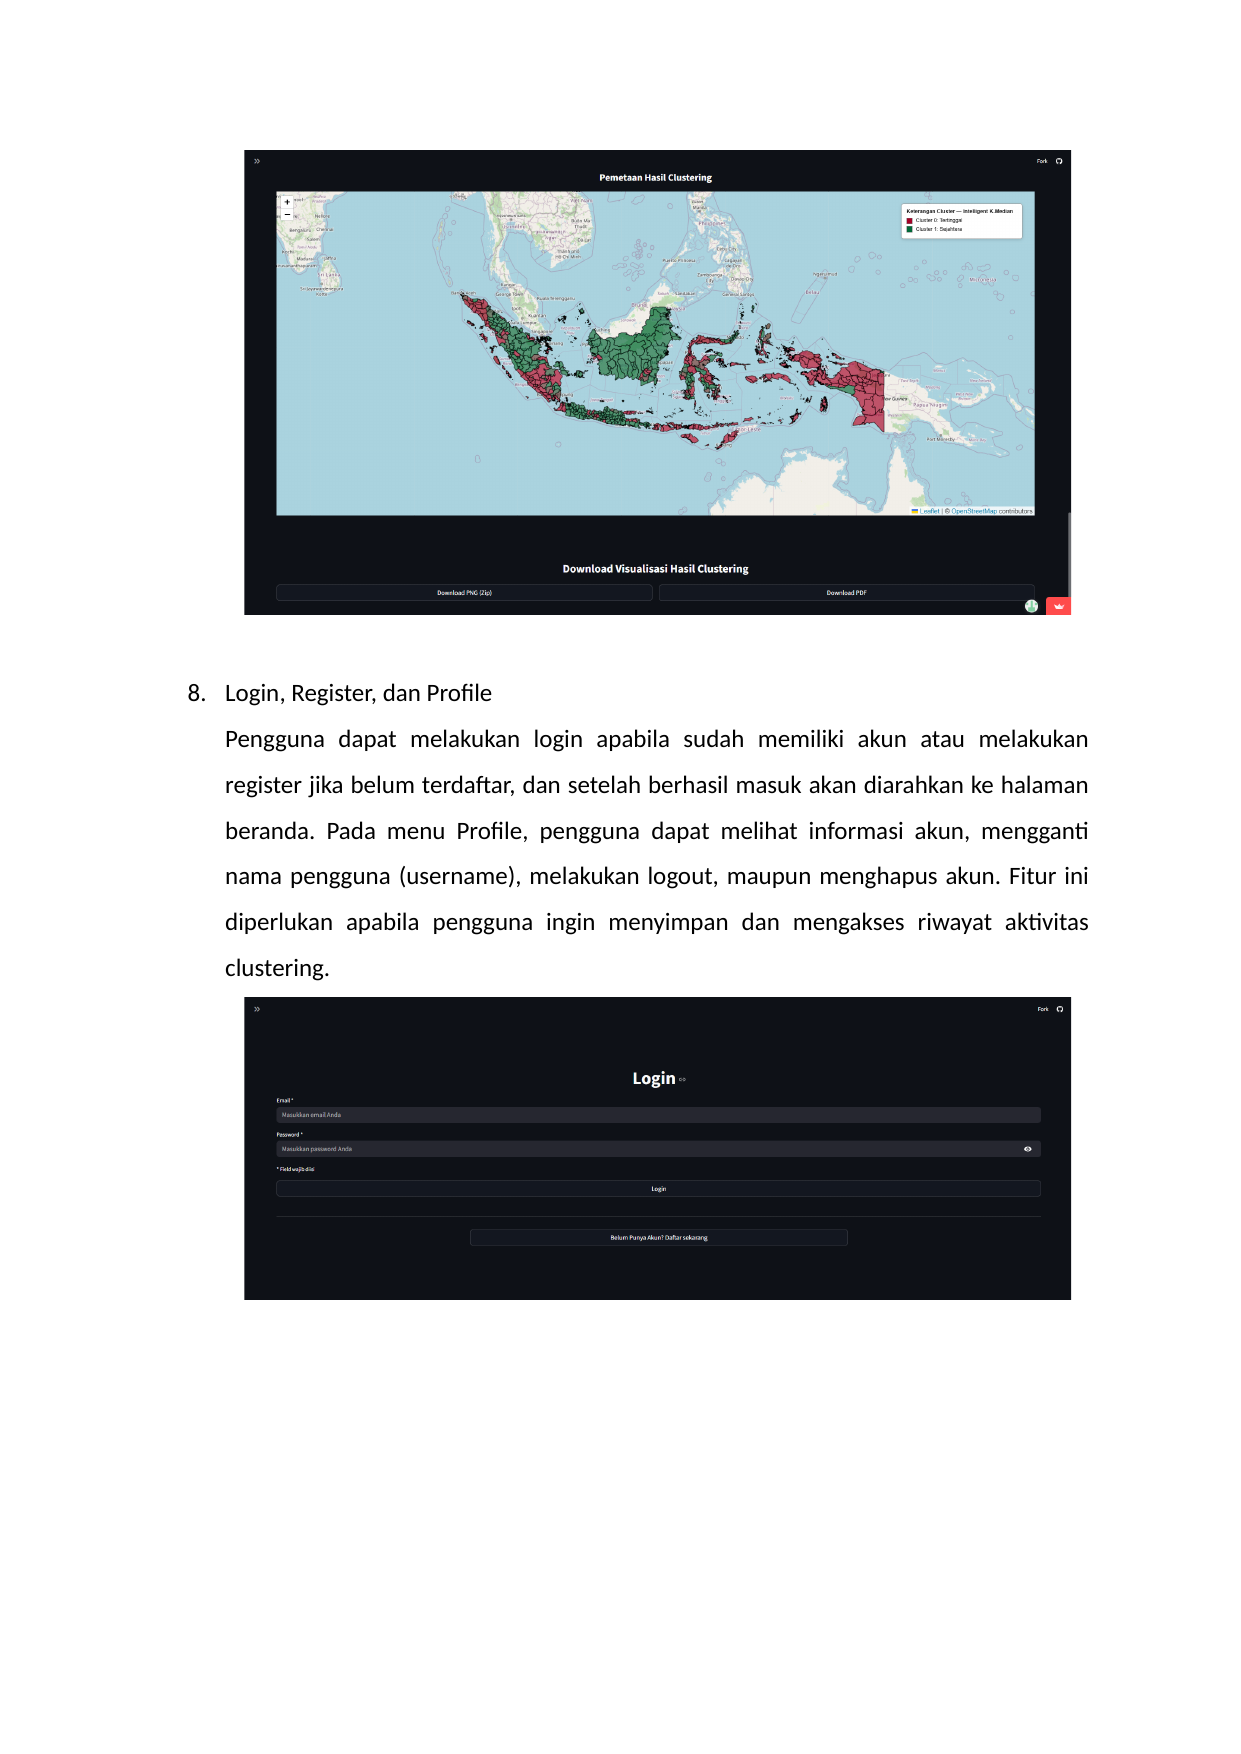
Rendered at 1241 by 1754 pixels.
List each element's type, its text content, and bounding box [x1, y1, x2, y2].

picture [244, 150, 1072, 615]
list Pengguna dapat melakukan login apabila sudah memiliki akun atau melakukan register jika belum terdaftar, dan setelah berhasil masuk akan diarahkan ke halaman beranda. Pada menu Profile, pengguna dapat melihat informasi akun, mengganti nama pengguna (username), melakukan logout, maupun menghapus akun. Fitur ini diperlukan apabila pengguna ingin menyimpan dan mengakses riwayat aktivitas clustering. [225, 723, 1090, 982]
picture [244, 997, 1072, 1300]
list Login, Register, dan Profile [187, 678, 1090, 708]
